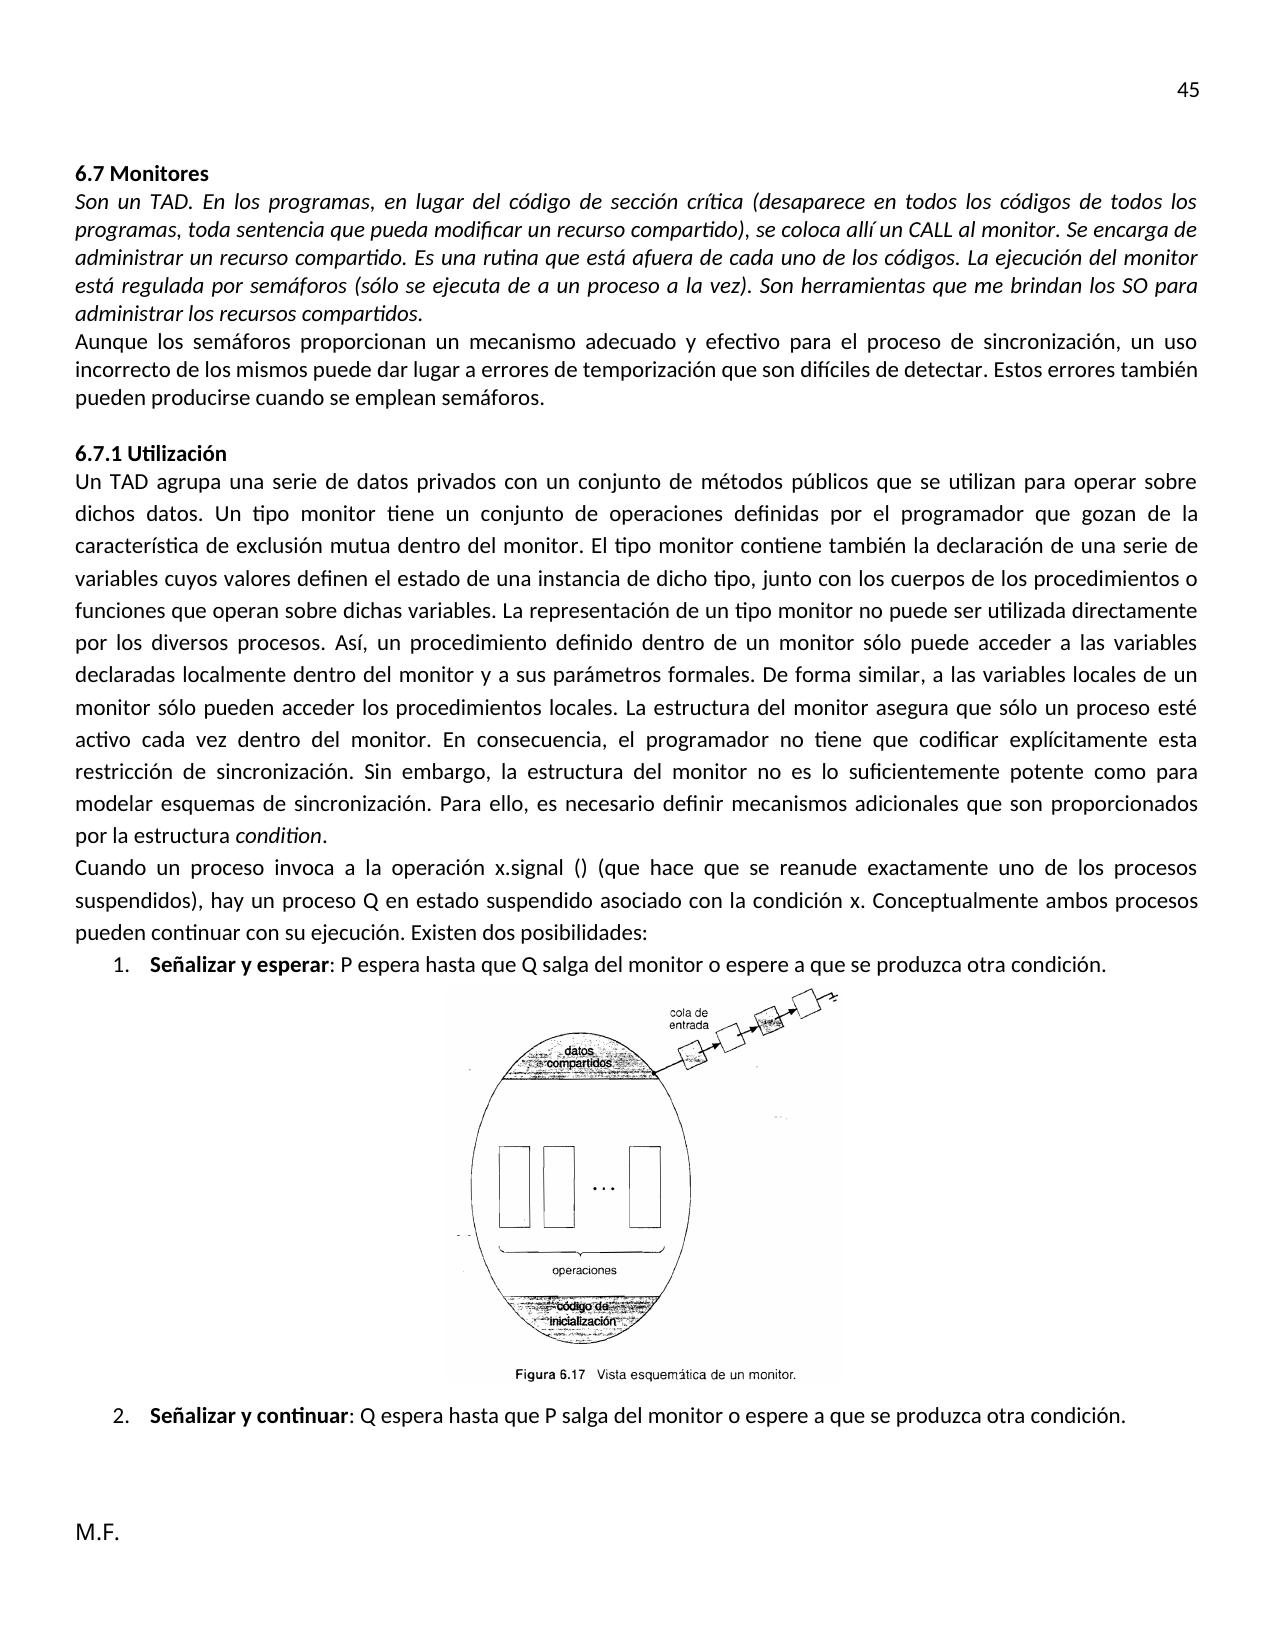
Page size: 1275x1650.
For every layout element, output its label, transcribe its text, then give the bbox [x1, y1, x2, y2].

text 6.7.1 Utilización [75, 439, 1200, 467]
text Cuando un proceso invoca a la operación x.signal () (que hace que se reanude exactamente uno de los procesos suspendidos), hay un proceso Q en estado suspendido asociado con la condición x. Conceptualmente ambos procesos pueden continuar con su ejecución. Existen dos posibilidades: [75, 853, 1200, 946]
list Señalizar y esperar: P espera hasta que Q salga del monitor o espere a que se produzca otra condición. [112, 950, 1200, 978]
text Son un TAD. En los programas, en lugar del código de sección crítica (desaparece en todos los códigos de todos los programas, toda sentencia que pueda modificar un recurso compartido), se coloca allí un CALL al monitor. Se encarga de administrar un recurso compartido. Es una rutina que está afuera de cada uno de los códigos. La ejecución del monitor está regulada por semáforos (sólo se ejecuta de a un proceso a la vez). Son herramientas que me brindan los SO para administrar los recursos compartidos. [75, 187, 1200, 327]
text Aunque los semáforos proporcionan un mecanismo adecuado y efectivo para el proceso de sincronización, un uso incorrecto de los mismos puede dar lugar a errores de temporización que son difíciles de detectar. Estos errores también pueden producirse cuando se emplean semáforos. [75, 327, 1200, 411]
text Un TAD agrupa una serie de datos privados con un conjunto de métodos públicos que se utilizan para operar sobre dichos datos. Un tipo monitor tiene un conjunto de operaciones definidas por el programador que gozan de la característica de exclusión mutua dentro del monitor. El tipo monitor contiene también la declaración de una serie de variables cuyos valores definen el estado de una instancia de dicho tipo, junto con los cuerpos de los procedimientos o funciones que operan sobre dichas variables. La representación de un tipo monitor no puede ser utilizada directamente por los diversos procesos. Así, un procedimiento definido dentro de un monitor sólo puede acceder a las variables declaradas localmente dentro del monitor y a sus parámetros formales. De forma similar, a las variables locales de un monitor sólo pueden acceder los procedimientos locales. La estructura del monitor asegura que sólo un proceso esté activo cada vez dentro del monitor. En consecuencia, el programador no tiene que codificar explícitamente esta restricción de sincronización. Sin embargo, la estructura del monitor no es lo suficientemente potente como para modelar esquemas de sincronización. Para ello, es necesario definir mecanismos adicionales que son proporcionados por la estructura condition. [75, 467, 1200, 849]
text 6.7 Monitores [75, 159, 1200, 187]
list Señalizar y continuar: Q espera hasta que P salga del monitor o espere a que se produzca otra condición. [112, 1401, 1200, 1429]
